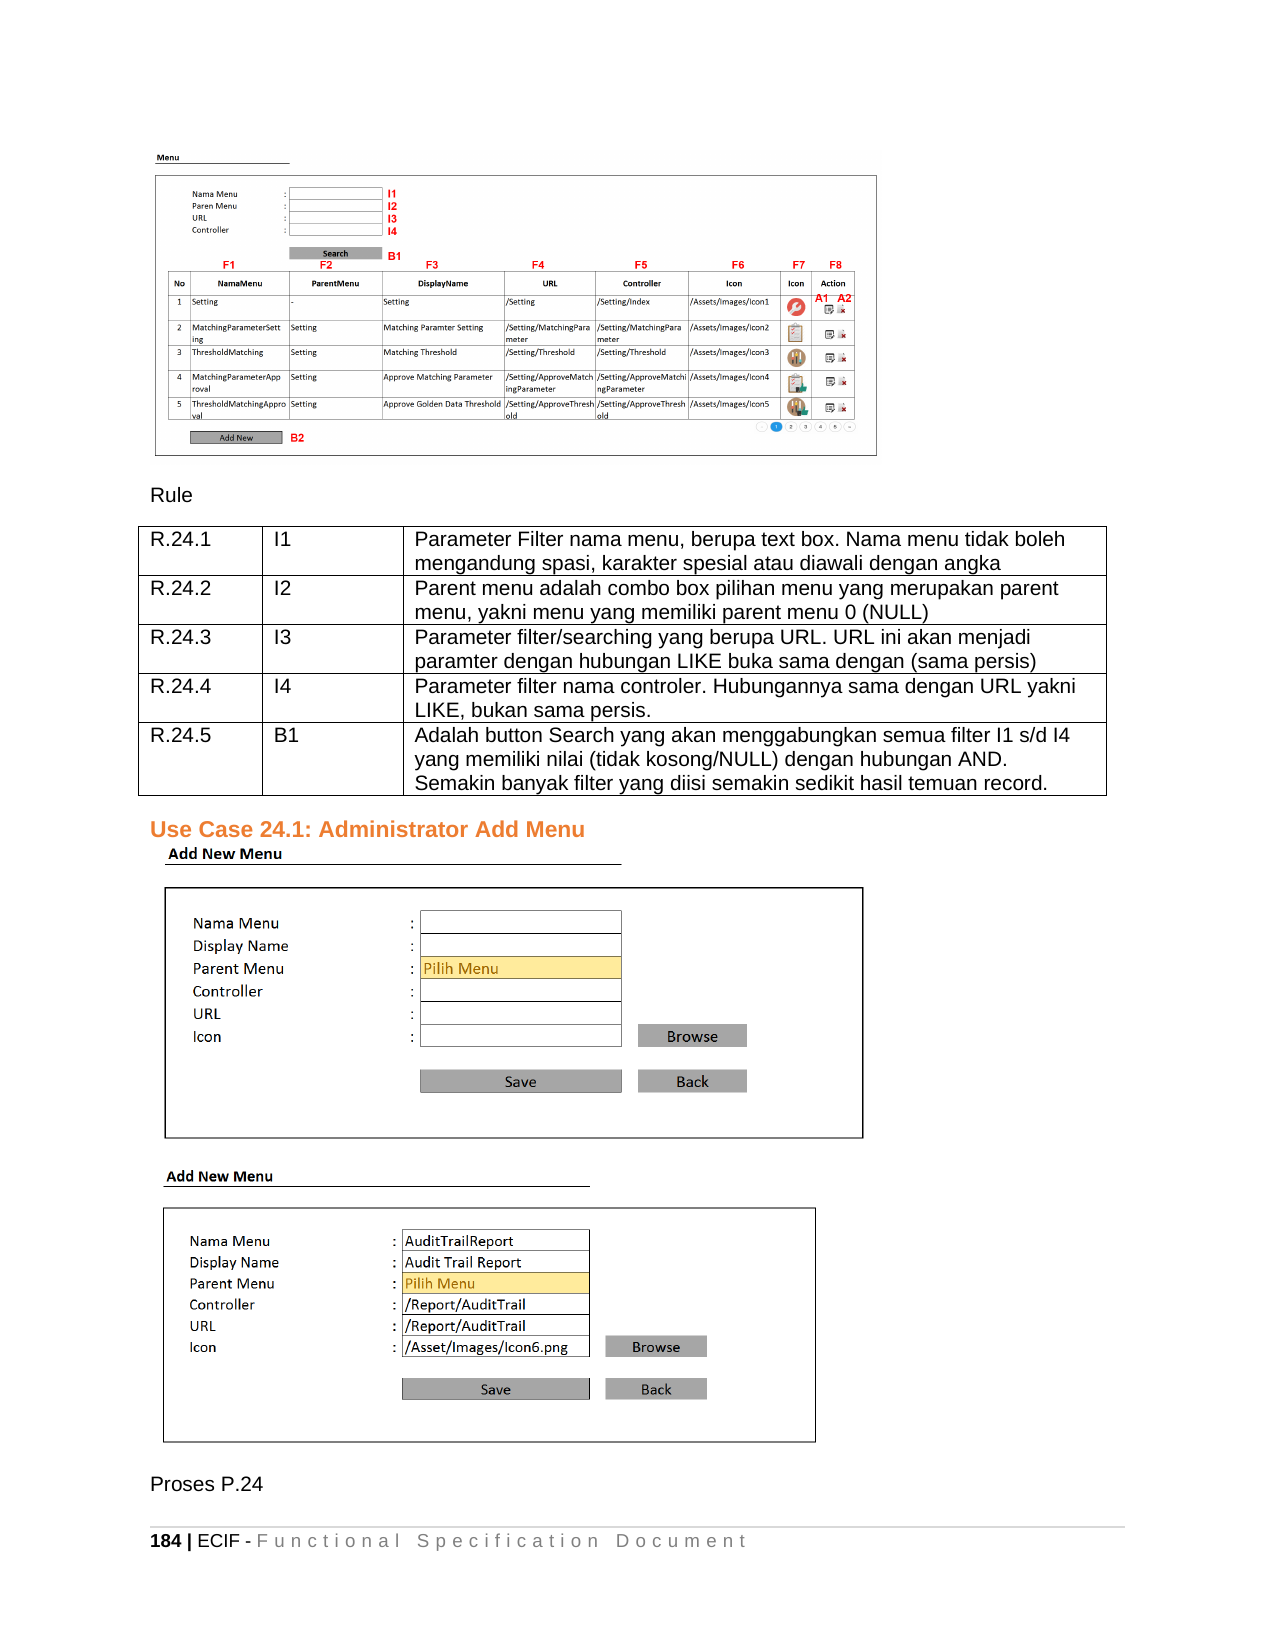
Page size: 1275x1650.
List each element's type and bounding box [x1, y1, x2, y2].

picture [150, 150, 882, 465]
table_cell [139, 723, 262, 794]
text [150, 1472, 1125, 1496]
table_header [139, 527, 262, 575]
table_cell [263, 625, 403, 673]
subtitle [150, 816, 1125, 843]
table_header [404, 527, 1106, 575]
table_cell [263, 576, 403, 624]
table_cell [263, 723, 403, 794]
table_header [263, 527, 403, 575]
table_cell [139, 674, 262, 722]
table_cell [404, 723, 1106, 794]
picture [150, 1167, 828, 1454]
picture [150, 845, 875, 1149]
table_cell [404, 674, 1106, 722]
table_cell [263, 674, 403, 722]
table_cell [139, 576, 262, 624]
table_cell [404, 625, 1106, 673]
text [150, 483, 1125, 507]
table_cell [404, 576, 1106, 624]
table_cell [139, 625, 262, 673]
